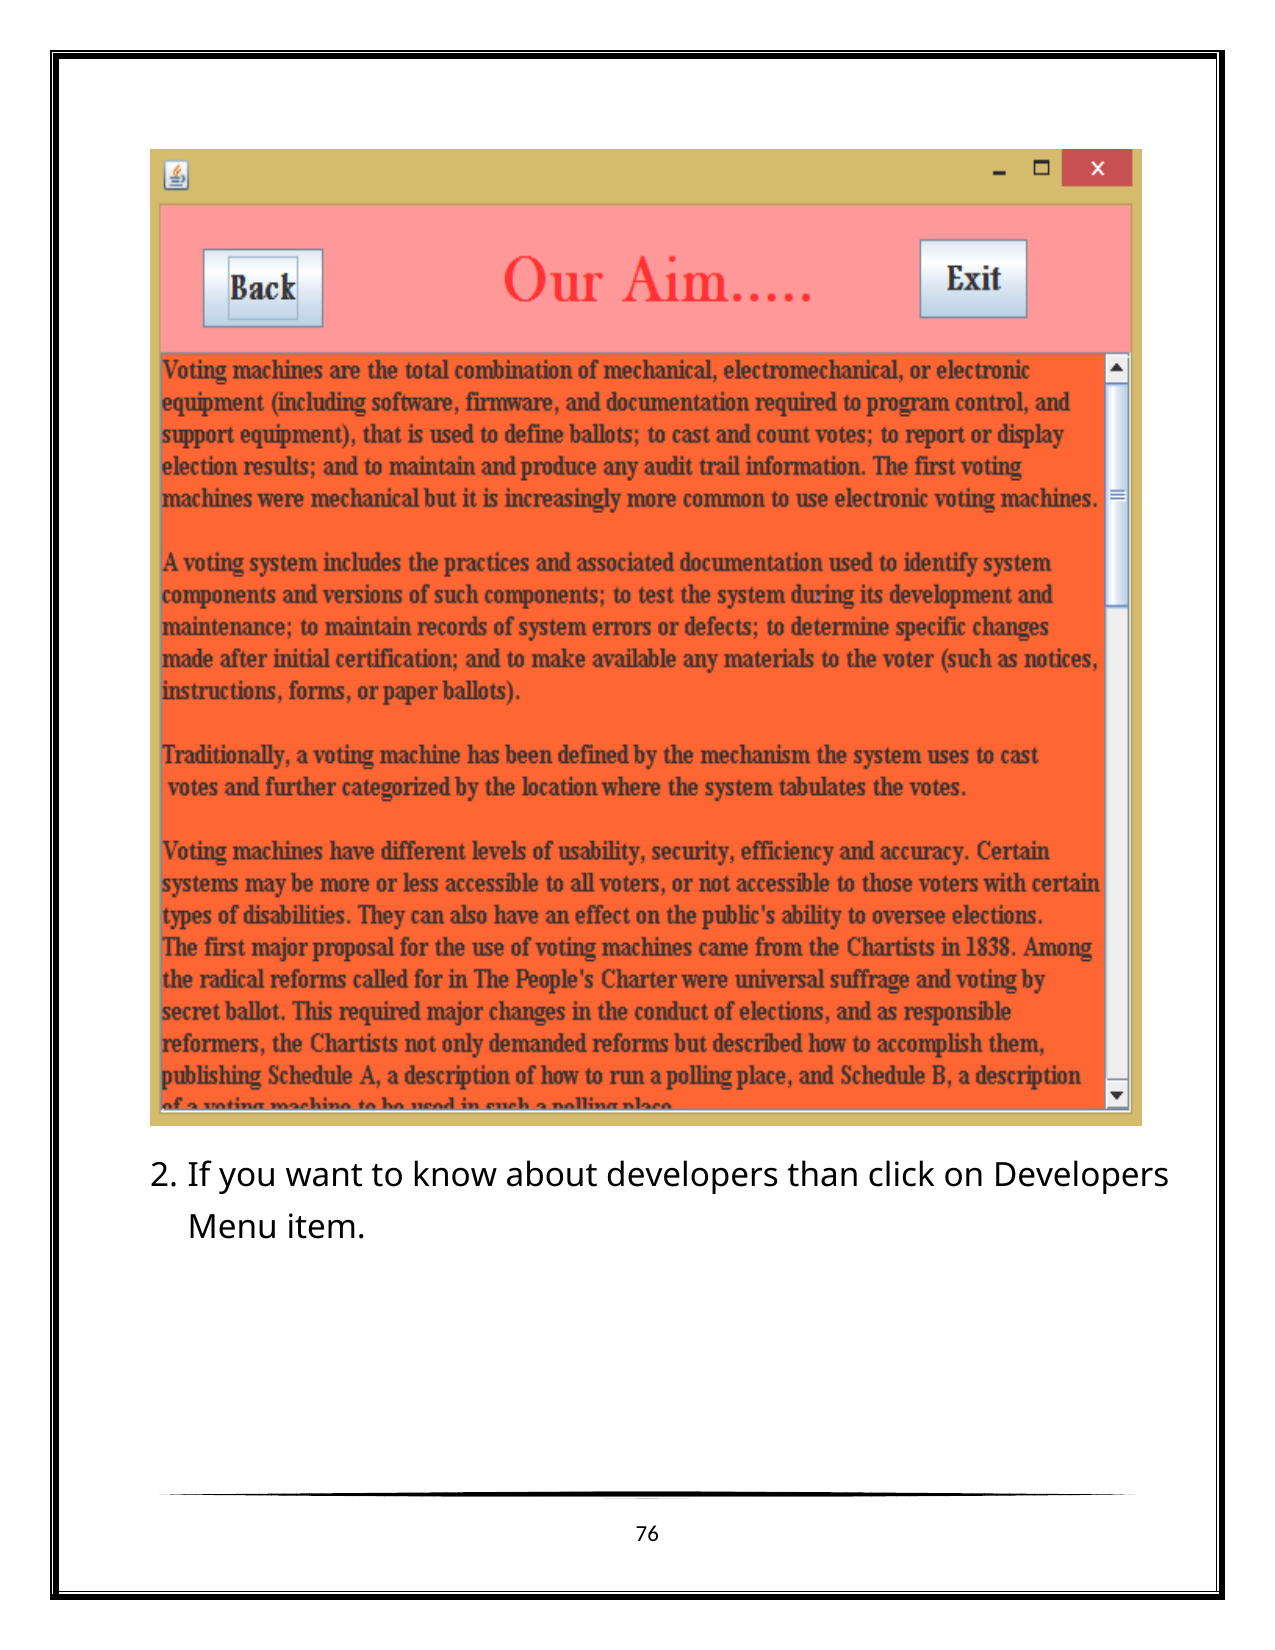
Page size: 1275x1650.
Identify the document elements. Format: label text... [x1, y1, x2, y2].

picture [159, 1490, 1135, 1499]
list If you want to know about developers than click on Developers Menu item. [150, 1151, 1181, 1248]
picture [150, 149, 1142, 1126]
